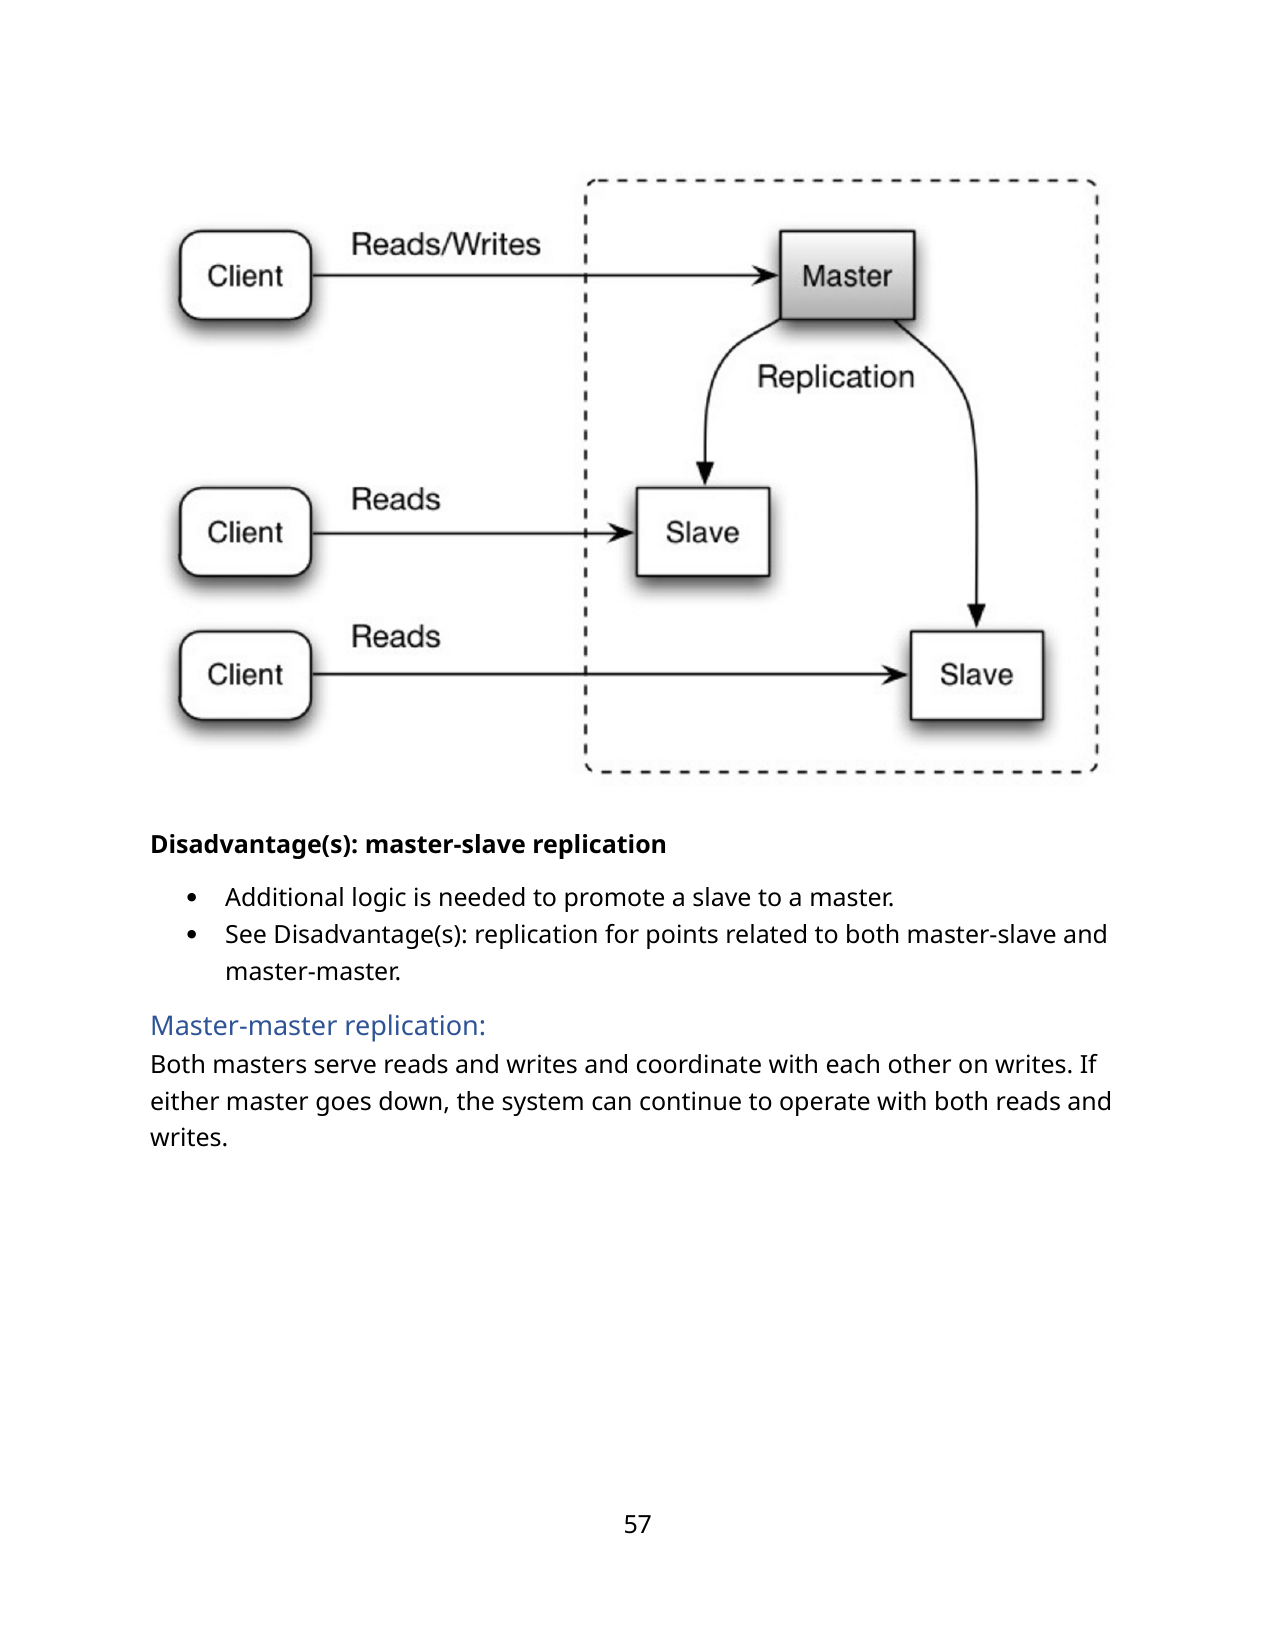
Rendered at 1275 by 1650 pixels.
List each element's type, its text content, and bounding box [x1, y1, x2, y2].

subtitle Master-master replication: [150, 1007, 1125, 1043]
list Additional logic is needed to promote a slave to a master. [187, 880, 1125, 914]
text Disadvantage(s): master-slave replication [150, 826, 1125, 860]
list See Disadvantage(s): replication for points related to both master-slave and master-master. [187, 916, 1125, 987]
text Both masters serve reads and writes and coordinate with each other on writes. If either master goes down, the system can continue to operate with both reads and writes. [150, 1046, 1125, 1154]
picture [150, 150, 1125, 807]
